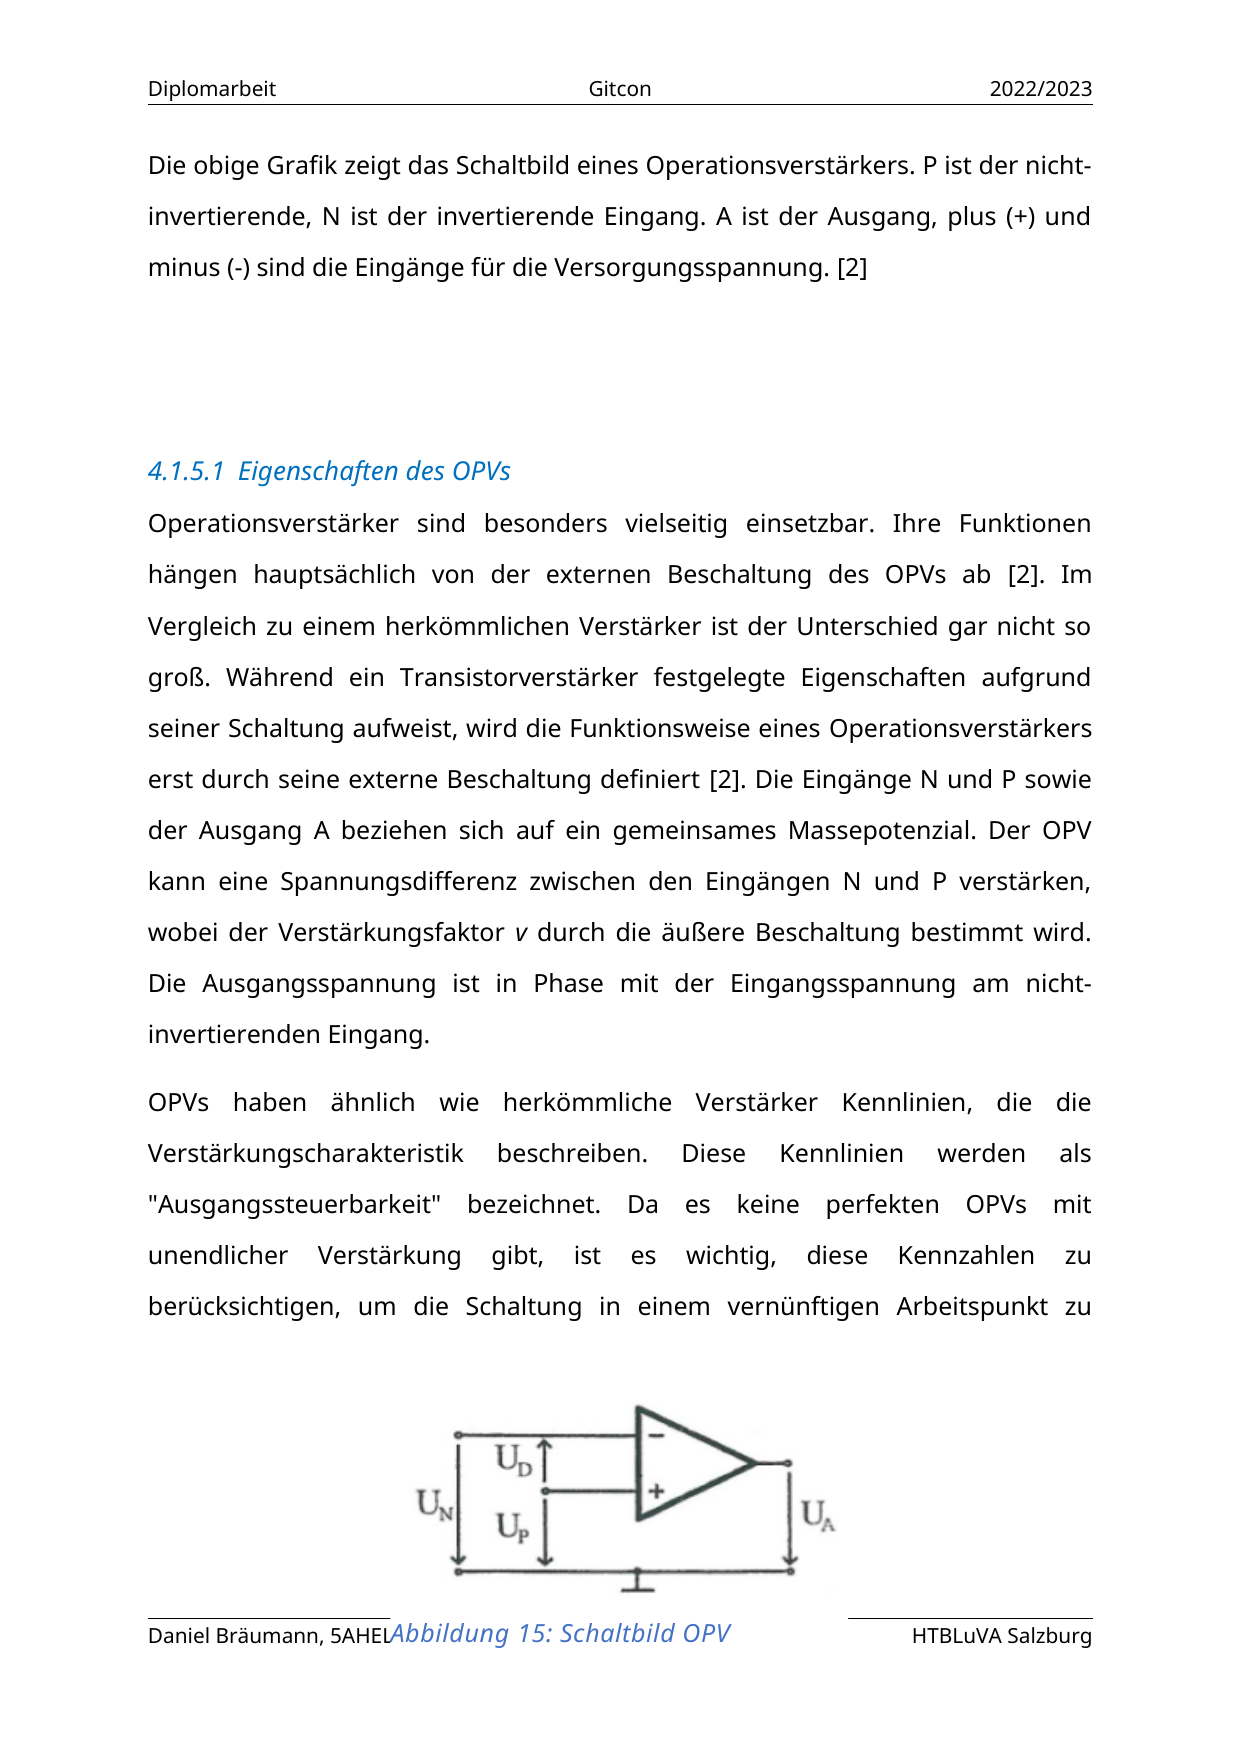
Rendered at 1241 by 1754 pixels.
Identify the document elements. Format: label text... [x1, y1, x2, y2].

picture [391, 1398, 849, 1607]
text Die obige Grafik zeigt das Schaltbild eines Operationsverstärkers. P ist der nicht-invertierende, N ist der invertierende Eingang. A ist der Ausgang, plus (+) und minus (-) sind die Eingänge für die Versorgungsspannung. [148, 148, 1093, 284]
subtitle Eigenschaften des OPVs [148, 453, 1093, 488]
text Operationsverstärker sind besonders vielseitig einsetzbar. Ihre Funktionen hängen hauptsächlich von der externen Beschaltung des OPVs ab. Im Vergleich zu einem herkömmlichen Verstärker ist der Unterschied gar nicht so groß. Während ein Transistorverstärker festgelegte Eigenschaften aufgrund seiner Schaltung aufweist, wird die Funktionsweise eines Operationsverstärkers erst durch seine externe Beschaltung definiert . Die Eingänge N und P sowie der Ausgang A beziehen sich auf ein gemeinsames Massepotenzial. Der OPV kann eine Spannungsdifferenz zwischen den Eingängen N und P verstärken, wobei der Verstärkungsfaktor v durch die äußere Beschaltung bestimmt wird. Die Ausgangsspannung ist in Phase mit der Eingangsspannung am nicht-invertierenden Eingang. [148, 506, 1093, 1051]
